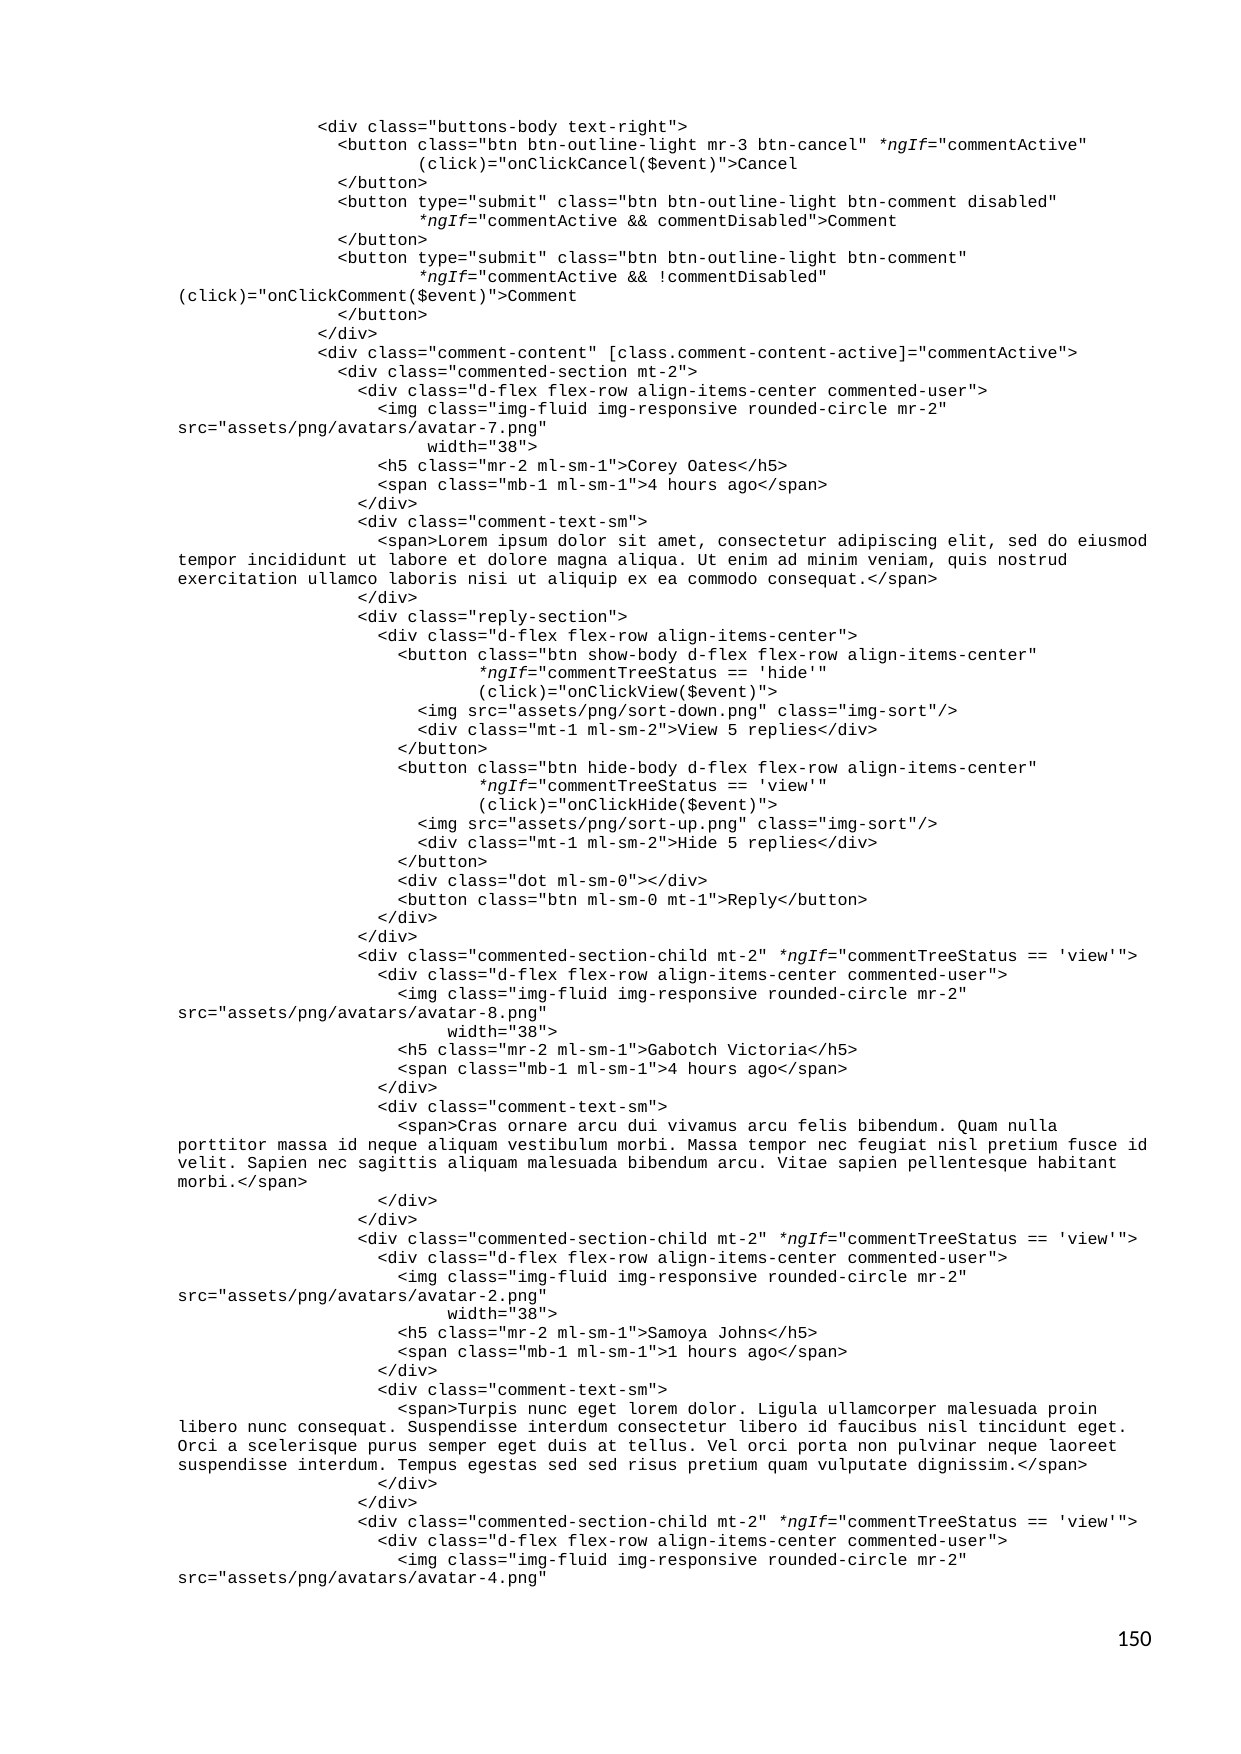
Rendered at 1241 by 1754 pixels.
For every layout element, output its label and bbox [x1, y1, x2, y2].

text [177, 118, 1152, 1589]
